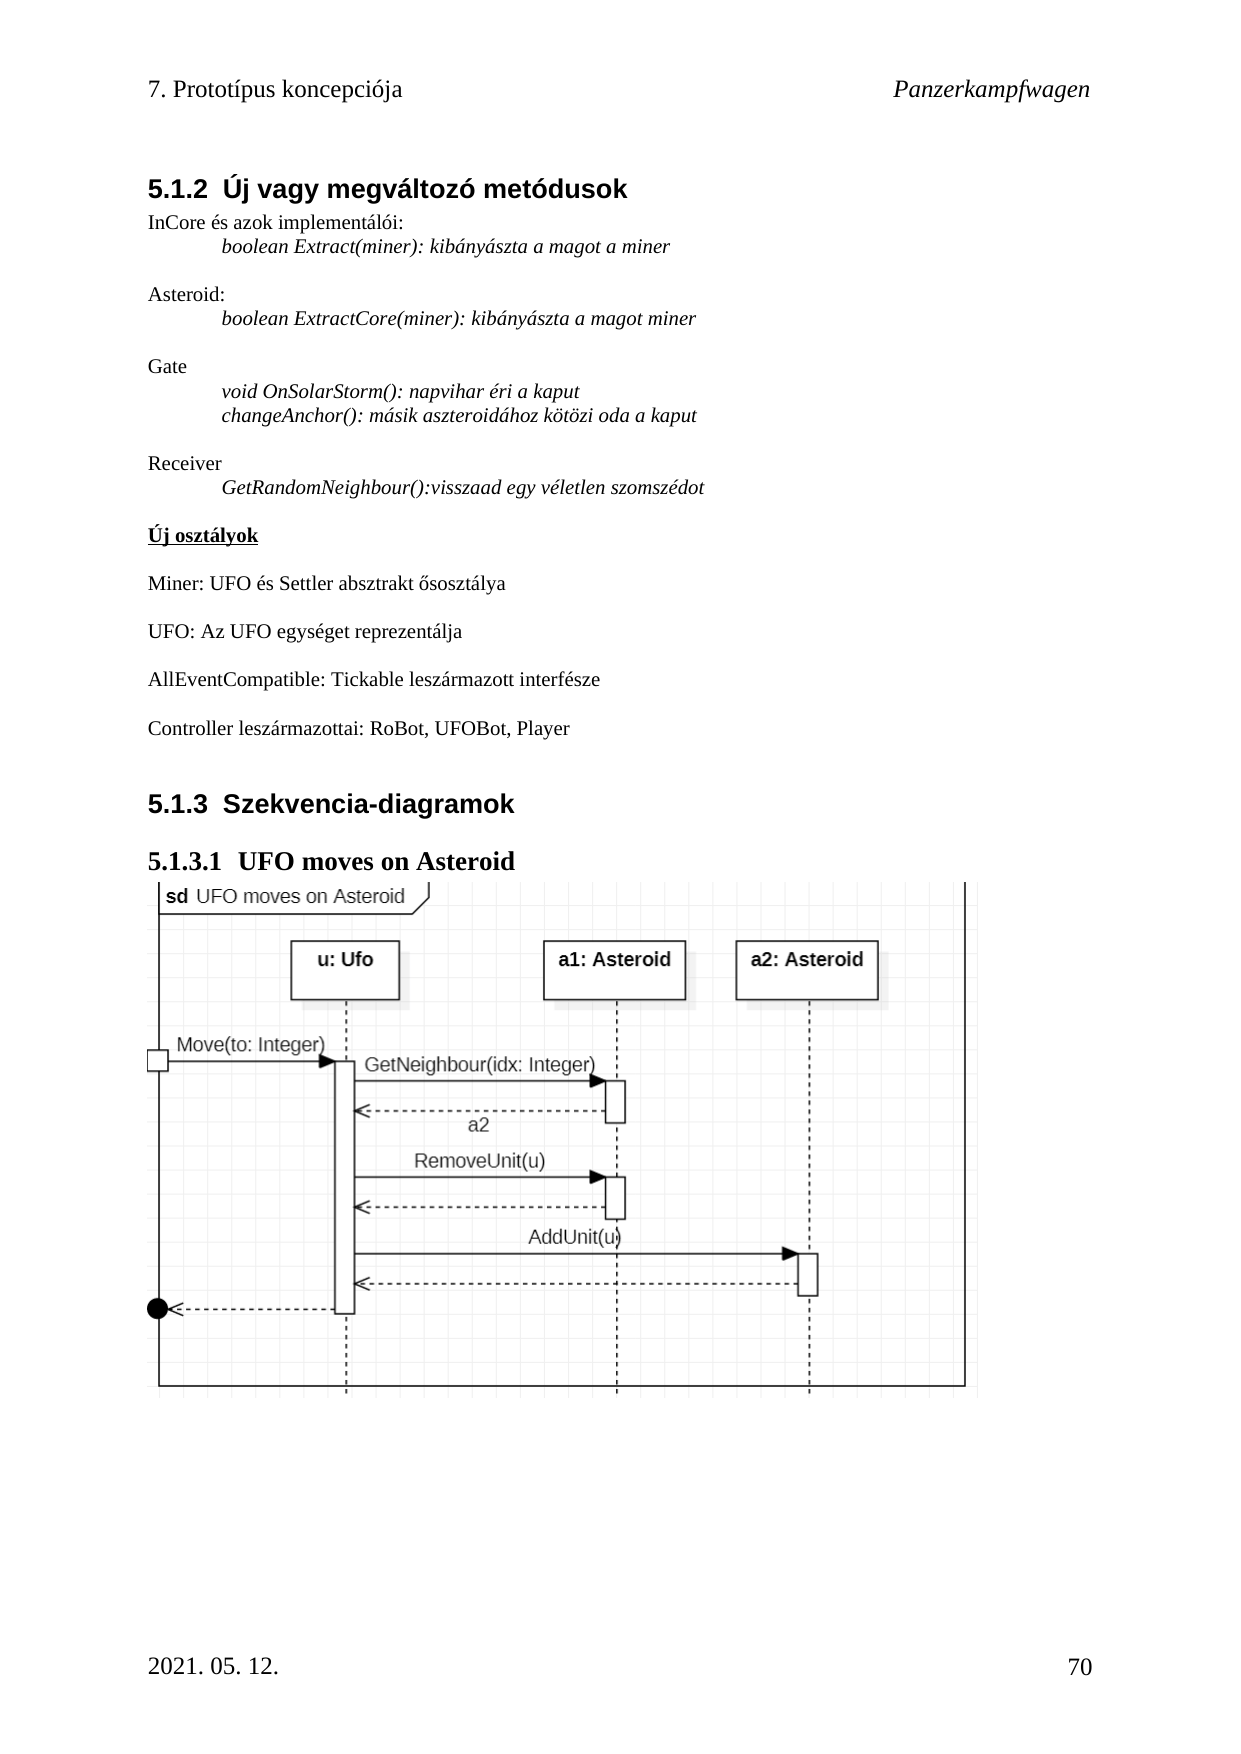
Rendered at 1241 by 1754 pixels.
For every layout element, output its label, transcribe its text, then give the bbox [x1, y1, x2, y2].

text InCore és azok implementálói: [148, 210, 1093, 234]
text boolean Extract(miner): kibányászta a magot a miner [148, 234, 1093, 258]
text Gate [148, 354, 1093, 378]
subtitle UFO moves on Asteroid [148, 845, 1093, 876]
picture [147, 882, 978, 1398]
subtitle Szekvencia-diagramok [148, 788, 1093, 820]
subtitle Új vagy megváltozó metódusok [148, 173, 1093, 204]
text Új osztályok [148, 523, 1093, 547]
text changeAnchor(): másik aszteroidához kötözi oda a kaput [148, 403, 1093, 427]
text Miner: UFO és Settler absztrakt ősosztálya [148, 571, 1093, 595]
text GetRandomNeighbour():visszaad egy véletlen szomszédot [148, 475, 1093, 499]
text UFO: Az UFO egységet reprezentálja [148, 619, 1093, 643]
text AllEventCompatible: Tickable leszármazott interfésze [148, 667, 1093, 691]
text Controller leszármazottai: RoBot, UFOBot, Player [148, 715, 1093, 739]
text Asteroid: [148, 282, 1093, 306]
text boolean ExtractCore(miner): kibányászta a magot miner [148, 306, 1093, 330]
text void OnSolarStorm(): napvihar éri a kaput [148, 378, 1093, 403]
text Receiver [148, 451, 1093, 475]
